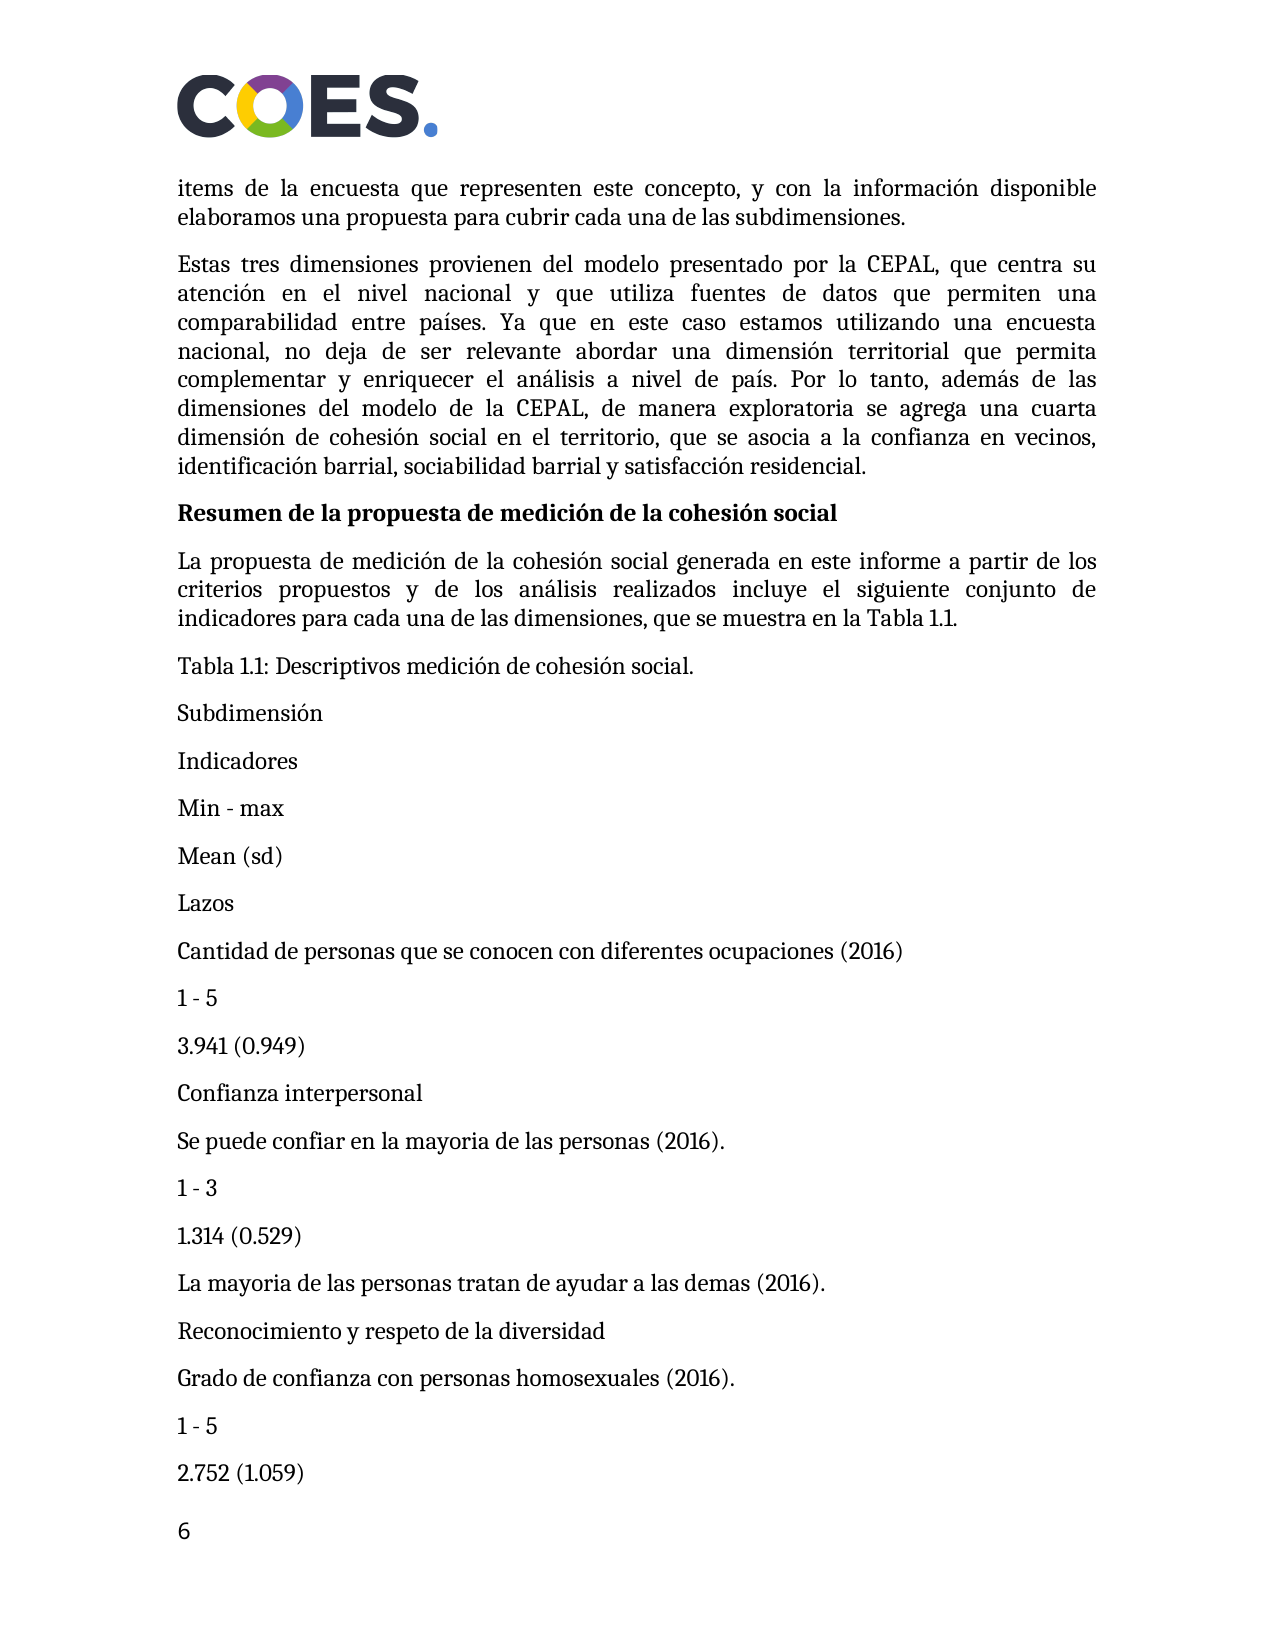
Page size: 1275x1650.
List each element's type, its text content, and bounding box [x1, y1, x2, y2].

text 1 - 5 [177, 1412, 1098, 1440]
text Resumen de la propuesta de medición de la cohesión social [177, 499, 1098, 528]
text Mean (sd) [177, 842, 1098, 870]
text Se puede confiar en la mayoria de las personas (2016). [177, 1127, 1098, 1155]
text 3.941 (0.949) [177, 1032, 1098, 1060]
text La mayoria de las personas tratan de ayudar a las demas (2016). [177, 1269, 1098, 1298]
text 1.314 (0.529) [177, 1222, 1098, 1250]
text La propuesta de medición de la cohesión social generada en este informe a partir de los criterios propuestos y de los análisis realizados incluye el siguiente conjunto de indicadores para cada una de las dimensiones, que se muestra en la Tabla 1.1. [177, 547, 1098, 633]
text 1 - 3 [177, 1174, 1098, 1203]
text Reconocimiento y respeto de la diversidad [177, 1317, 1098, 1345]
text Tabla 1.1: Descriptivos medición de cohesión social. [177, 652, 1098, 680]
text Confianza interpersonal [177, 1079, 1098, 1108]
text Lazos [177, 889, 1098, 918]
text Indicadores [177, 747, 1098, 775]
text Min - max [177, 794, 1098, 823]
text Estas tres dimensiones provienen del modelo presentado por la CEPAL, que centra su atención en el nivel nacional y que utiliza fuentes de datos que permiten una comparabilidad entre países. Ya que en este caso estamos utilizando una encuesta nacional, no deja de ser relevante abordar una dimensión territorial que permita complementar y enriquecer el análisis a nivel de país. Por lo tanto, además de las dimensiones del modelo de la CEPAL, de manera exploratoria se agrega una cuarta dimensión de cohesión social en el territorio, que se asocia a la confianza en vecinos, identificación barrial, sociabilidad barrial y satisfacción residencial. [177, 250, 1098, 480]
text Grado de confianza con personas homosexuales (2016). [177, 1364, 1098, 1393]
picture [177, 75, 438, 146]
text 2.752 (1.059) [177, 1459, 1098, 1488]
text Subdimensión [177, 699, 1098, 728]
text 1 - 5 [177, 984, 1098, 1013]
text Cantidad de personas que se conocen con diferentes ocupaciones (2016) [177, 937, 1098, 965]
